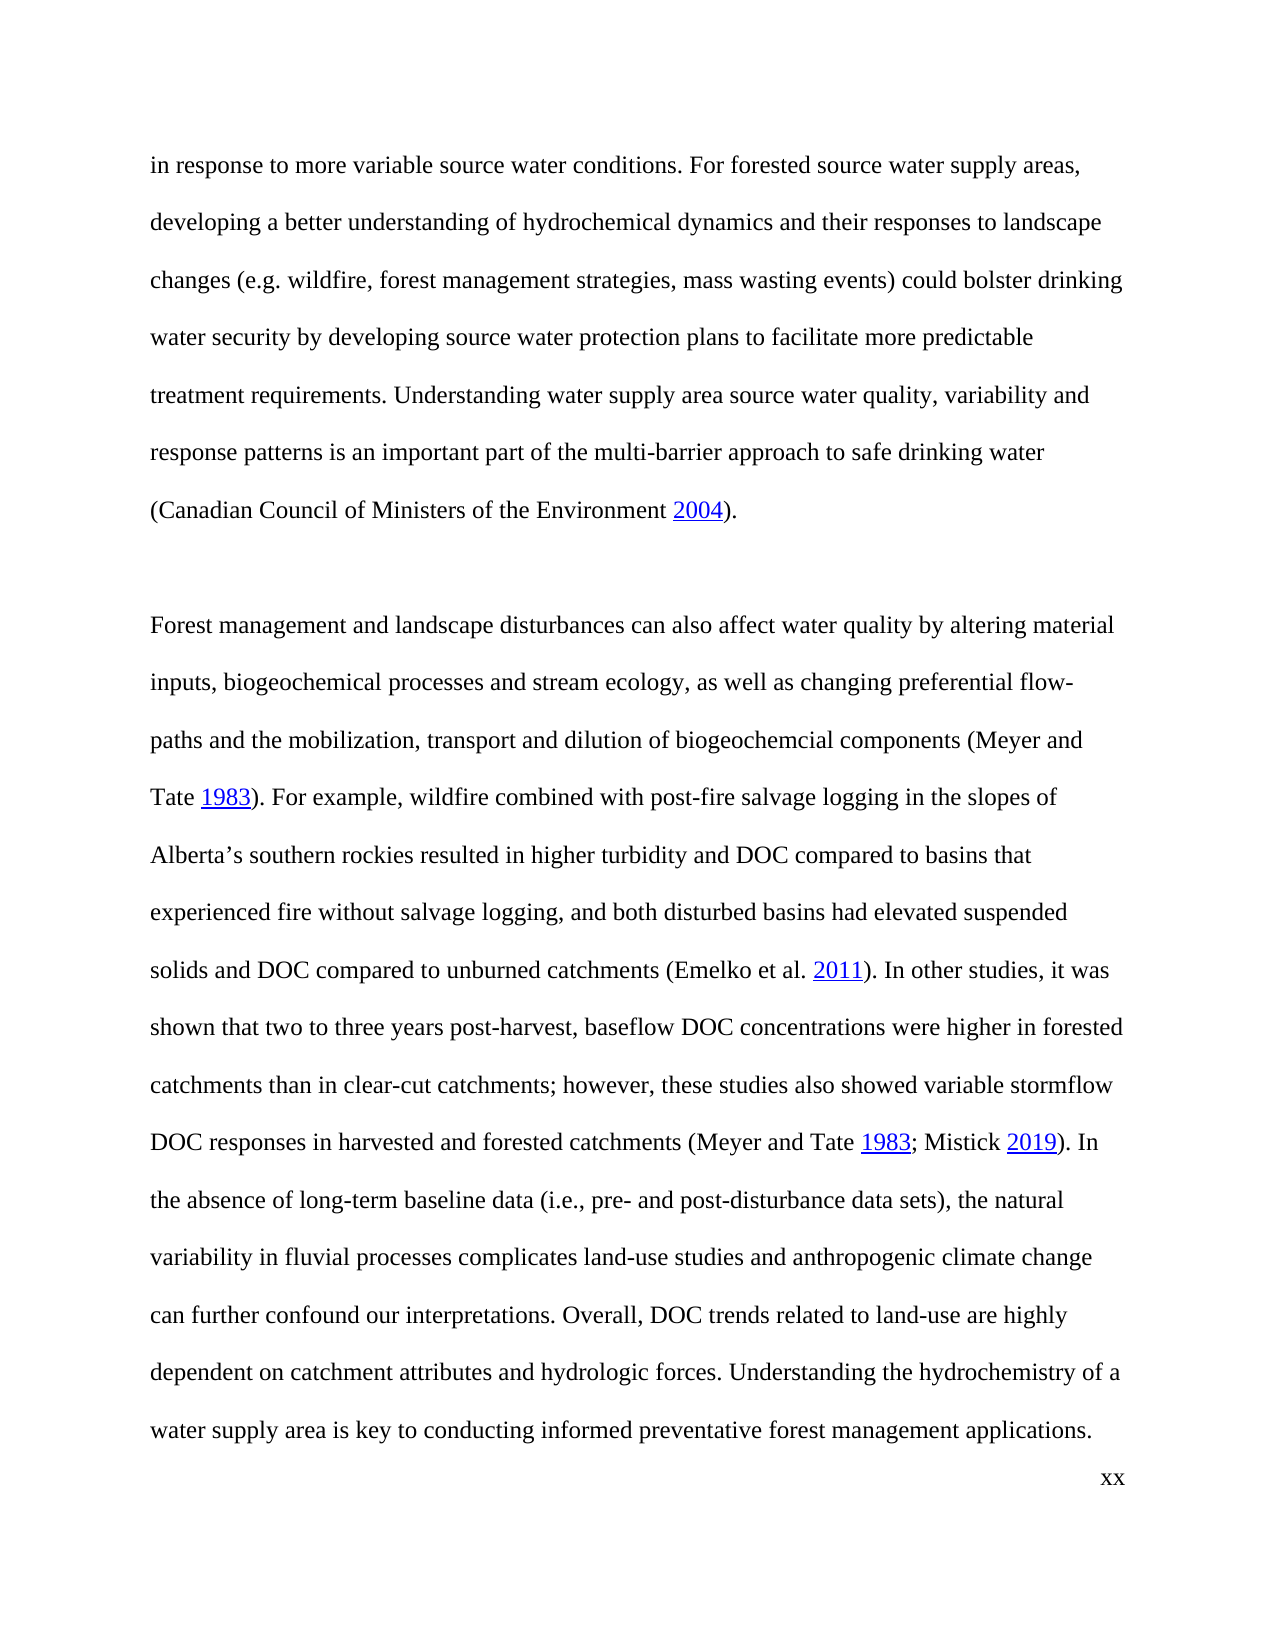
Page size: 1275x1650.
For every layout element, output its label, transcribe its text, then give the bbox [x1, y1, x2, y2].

text Forest management and landscape disturbances can also affect water quality by altering material inputs, biogeochemical processes and stream ecology, as well as changing preferential flow-paths and the mobilization, transport and dilution of biogeochemcial components (Meyer and Tate 1983). For example, wildfire combined with post-fire salvage logging in the slopes of Alberta’s southern rockies resulted in higher turbidity and DOC compared to basins that experienced fire without salvage logging, and both disturbed basins had elevated suspended solids and DOC compared to unburned catchments (Emelko et al. 2011). In other studies, it was shown that two to three years post-harvest, baseflow DOC concentrations were higher in forested catchments than in clear-cut catchments; however, these studies also showed variable stormflow DOC responses in harvested and forested catchments (Meyer and Tate 1983; Mistick 2019). In the absence of long-term baseline data (i.e., pre- and post-disturbance data sets), the natural variability in fluvial processes complicates land-use studies and anthropogenic climate change can further confound our interpretations. Overall, DOC trends related to land-use are highly dependent on catchment attributes and hydrologic forces. Understanding the hydrochemistry of a water supply area is key to conducting informed preventative forest management applications. [150, 610, 1125, 1444]
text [150, 150, 1125, 524]
